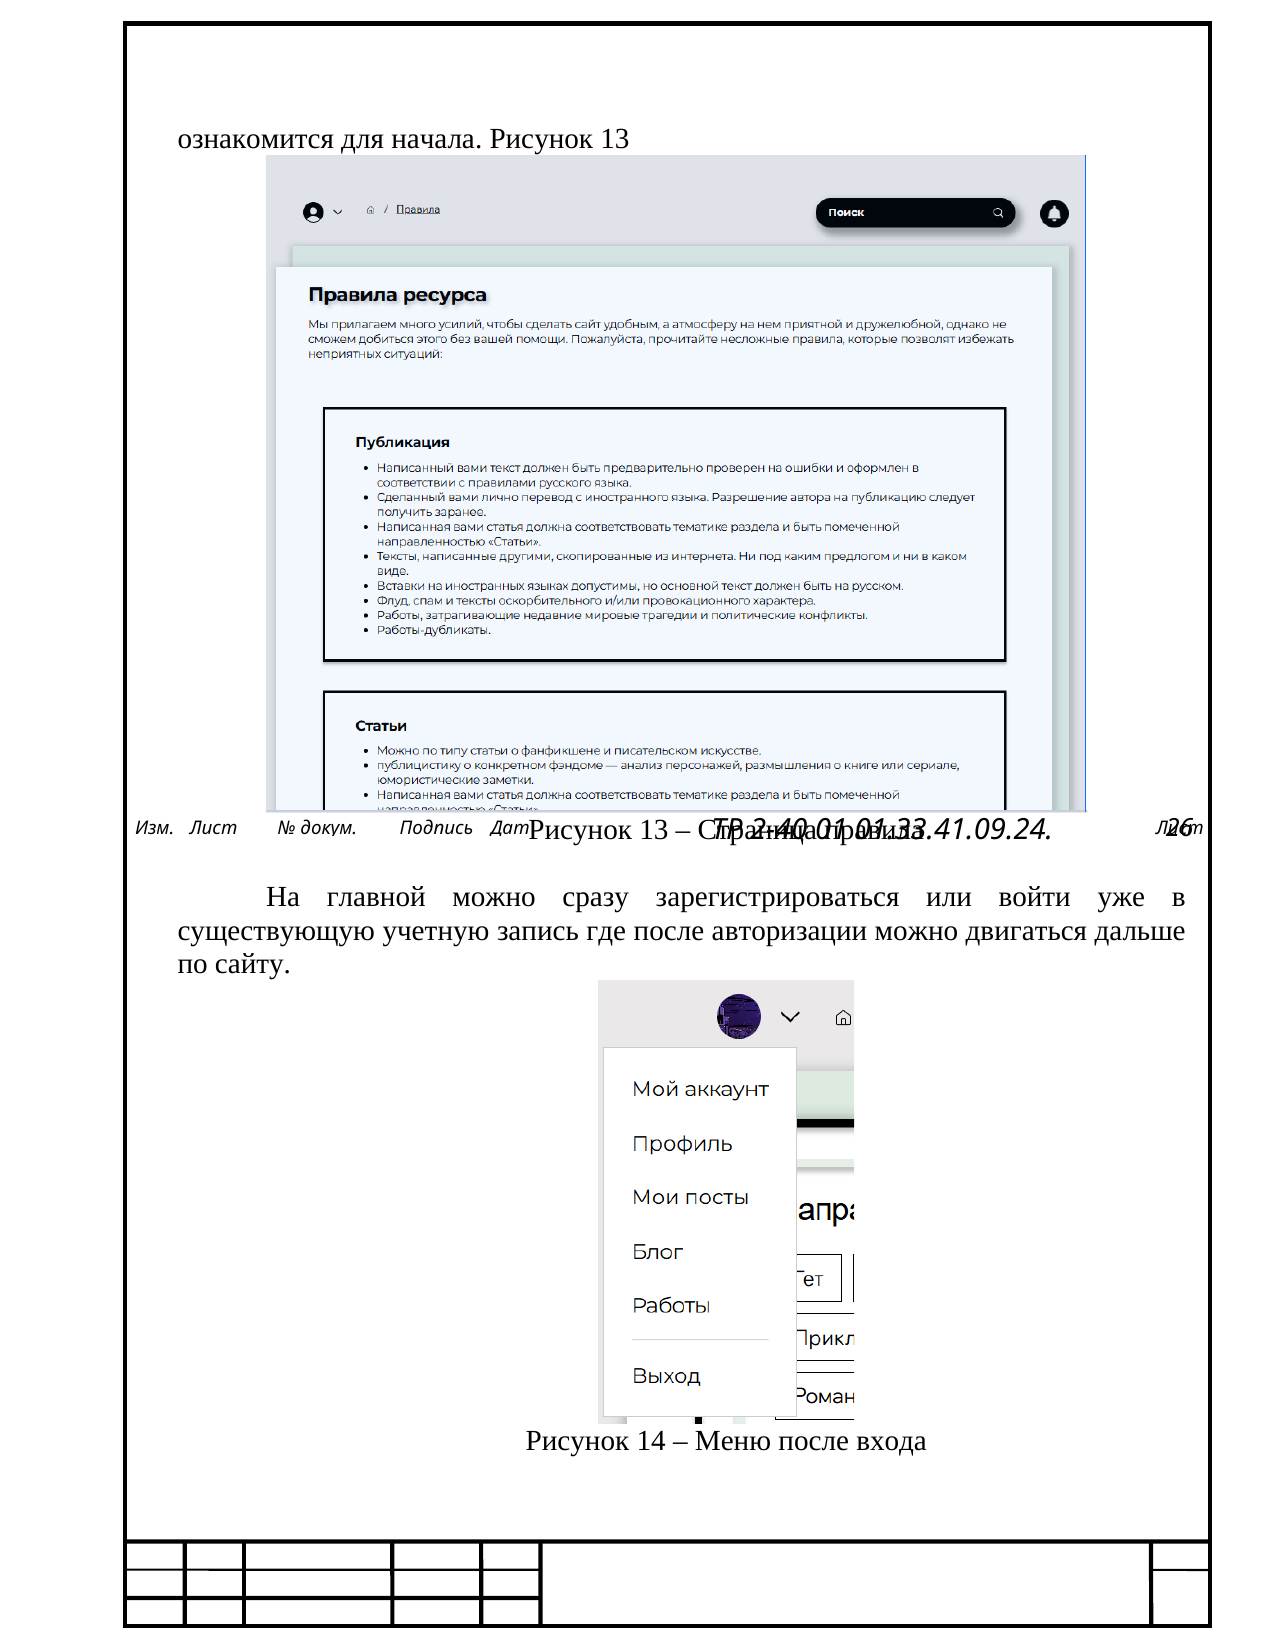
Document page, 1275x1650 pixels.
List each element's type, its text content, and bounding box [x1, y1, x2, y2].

text На главной можно сразу зарегистрироваться или войти уже в существующую учетную запись где после авторизации можно двигаться дальше по сайту. [177, 879, 1186, 980]
picture [265, 155, 1088, 813]
text Рисунок 14 – Меню после входа [177, 1423, 1186, 1457]
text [177, 118, 1186, 156]
picture [598, 980, 855, 1424]
text Рисунок 13 – Страница правила [177, 812, 1186, 846]
